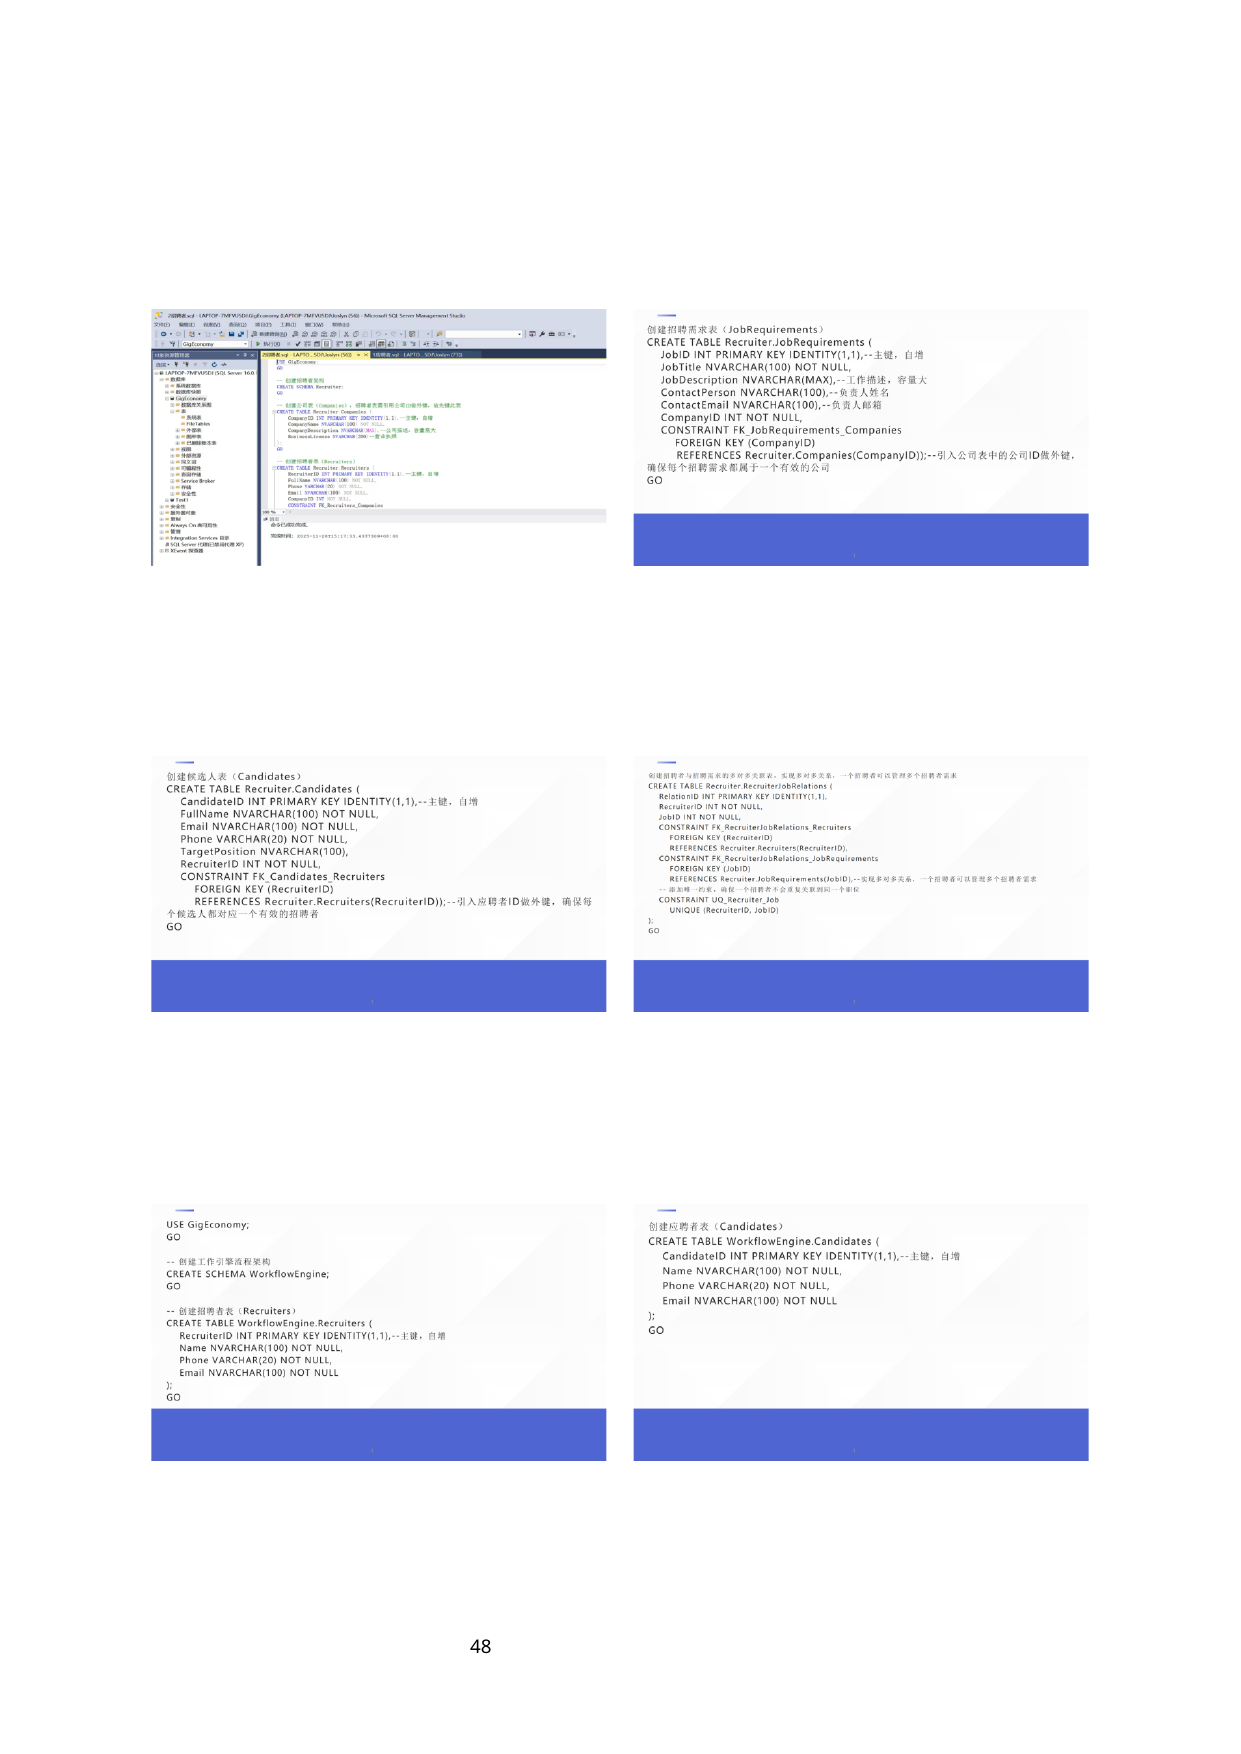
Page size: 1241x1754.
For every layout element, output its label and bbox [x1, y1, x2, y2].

picture [151, 756, 607, 1012]
table_header [138, 224, 620, 671]
picture [633, 309, 1089, 566]
picture [151, 1204, 607, 1461]
table_cell [138, 1118, 620, 1568]
picture [633, 1204, 1089, 1461]
picture [151, 309, 607, 566]
table_cell [138, 671, 620, 1118]
table_cell [620, 1118, 1102, 1568]
table_header [620, 224, 1102, 671]
picture [633, 756, 1089, 1012]
table_cell [620, 671, 1102, 1118]
